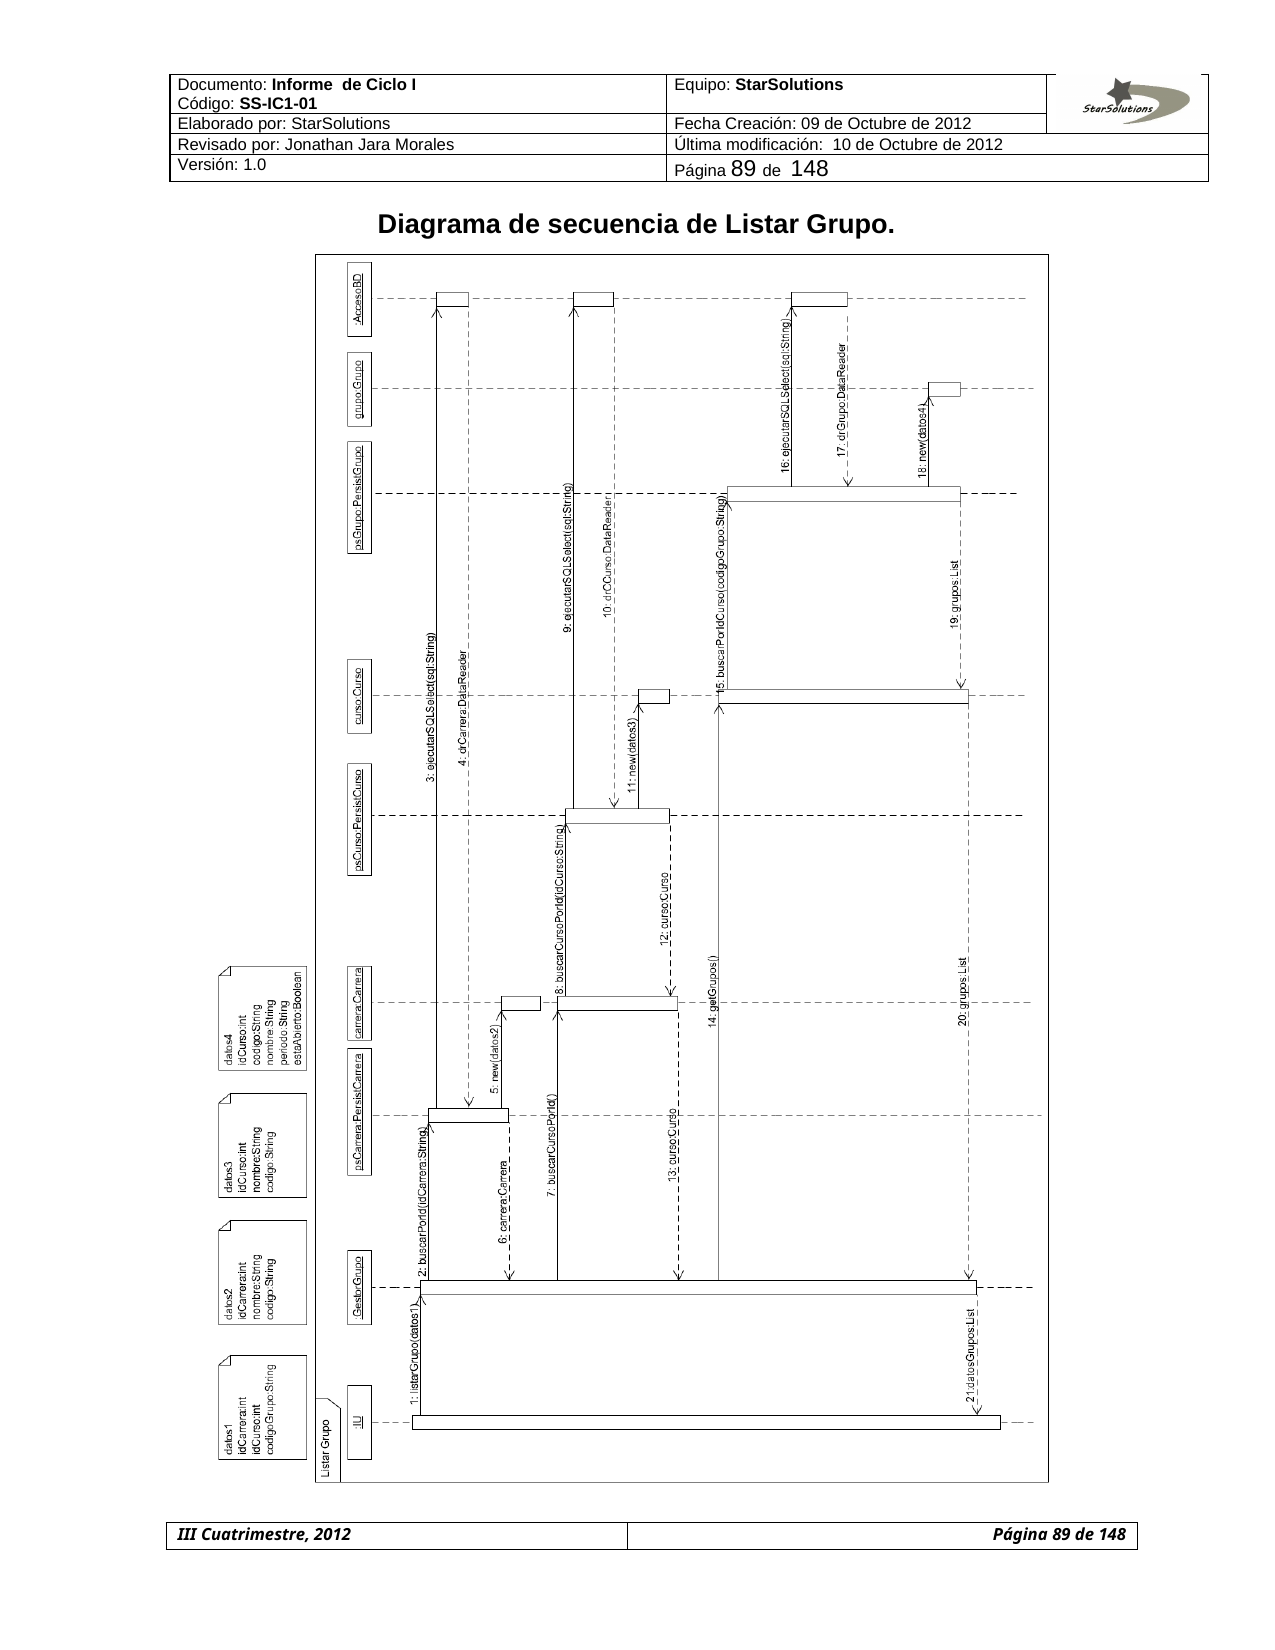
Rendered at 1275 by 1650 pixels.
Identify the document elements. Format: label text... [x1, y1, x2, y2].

picture [202, 239, 1073, 1497]
picture [1056, 74, 1202, 131]
subtitle Diagrama de secuencia de Listar Grupo. [377, 208, 1098, 239]
